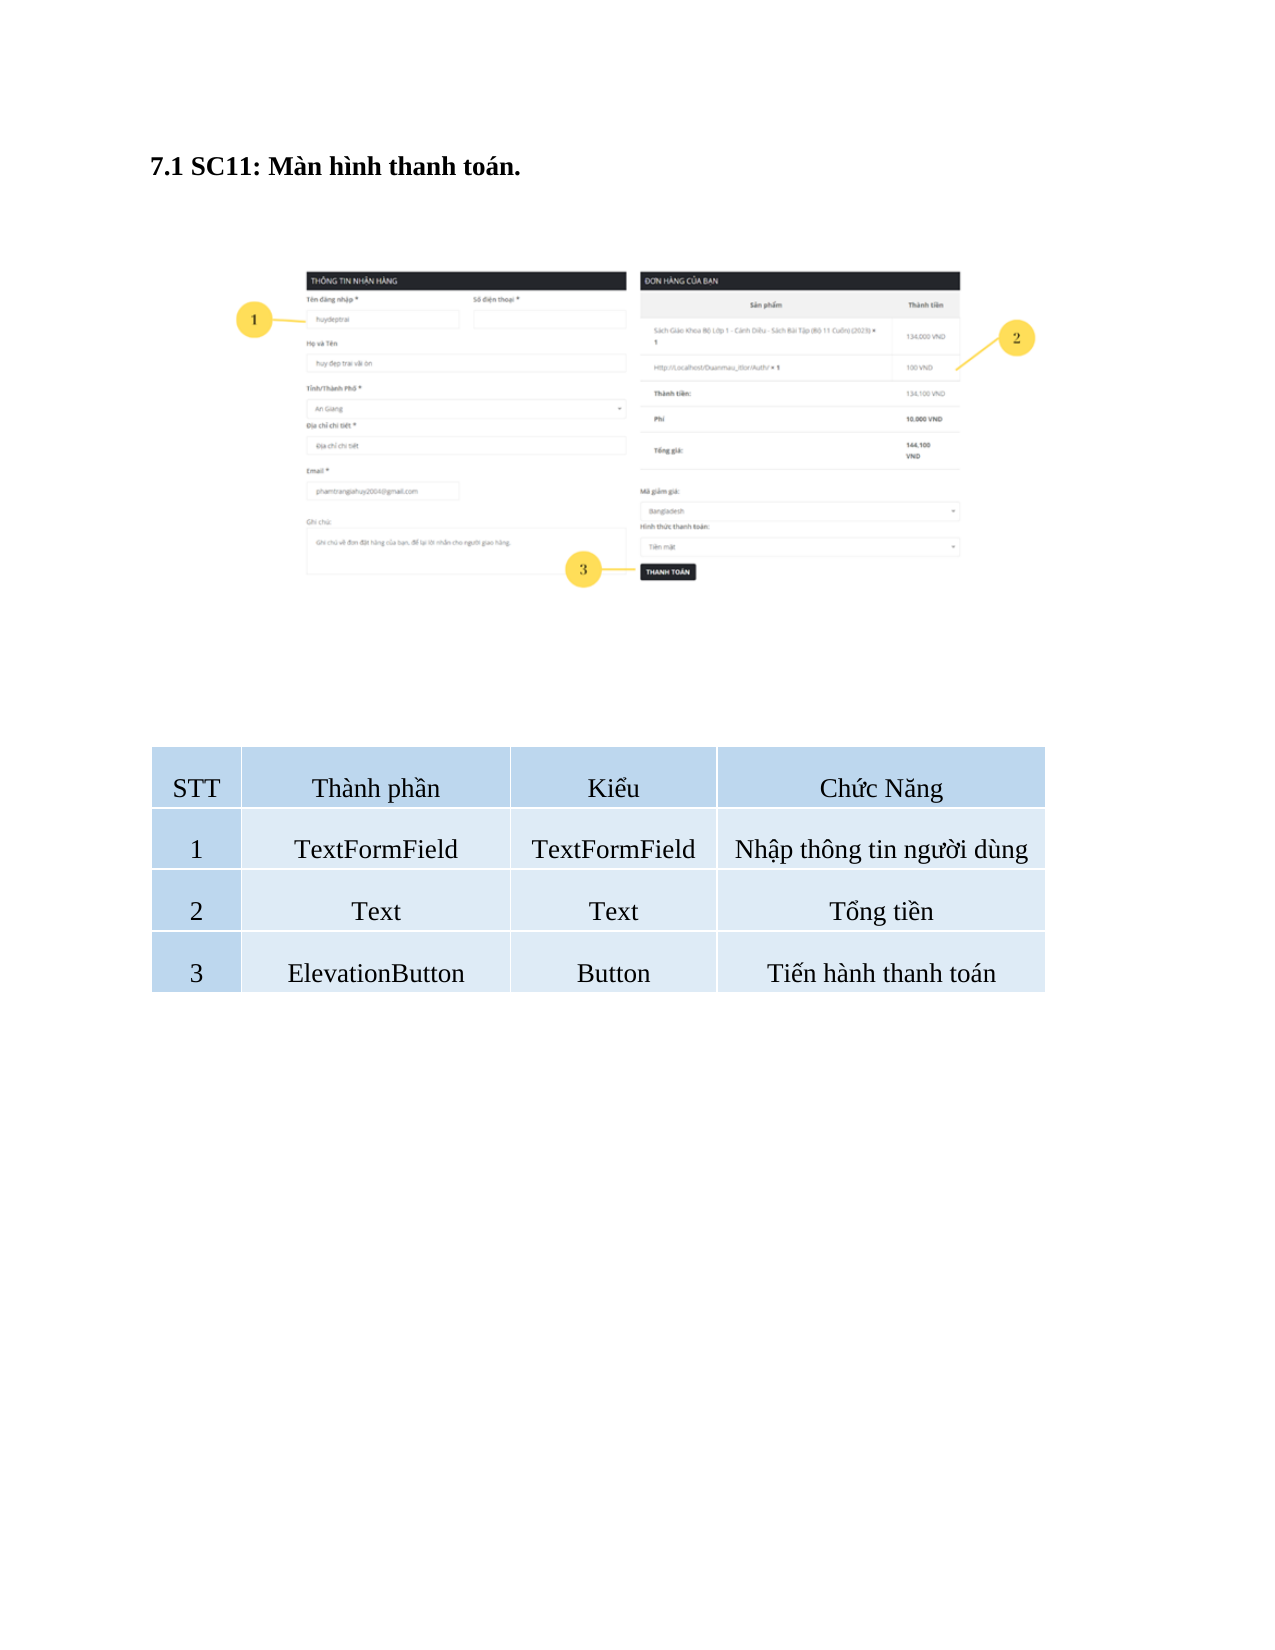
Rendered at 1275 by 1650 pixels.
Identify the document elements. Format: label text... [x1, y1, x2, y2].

table_cell TextFormField [511, 809, 716, 868]
table_cell 1 [152, 809, 241, 868]
table_cell Nhập thông tin người dùng [718, 809, 1045, 868]
table_cell TextFormField [242, 809, 510, 868]
table_cell Button [511, 932, 716, 992]
table_cell 2 [152, 870, 241, 930]
table_cell Tổng tiền [718, 870, 1045, 930]
table_header STT [152, 747, 241, 807]
table_cell Text [242, 870, 510, 930]
table_header Kiểu [511, 747, 716, 807]
table_cell Text [511, 870, 716, 930]
picture [150, 189, 1129, 665]
table_cell Tiến hành thanh toán [718, 932, 1045, 992]
table_header Chức Năng [718, 747, 1045, 807]
table_header Thành phần [242, 747, 510, 807]
table_cell 3 [152, 932, 241, 992]
table_cell ElevationButton [242, 932, 510, 992]
subtitle 7.1 SC11: Màn hình thanh toán. [150, 150, 1125, 181]
